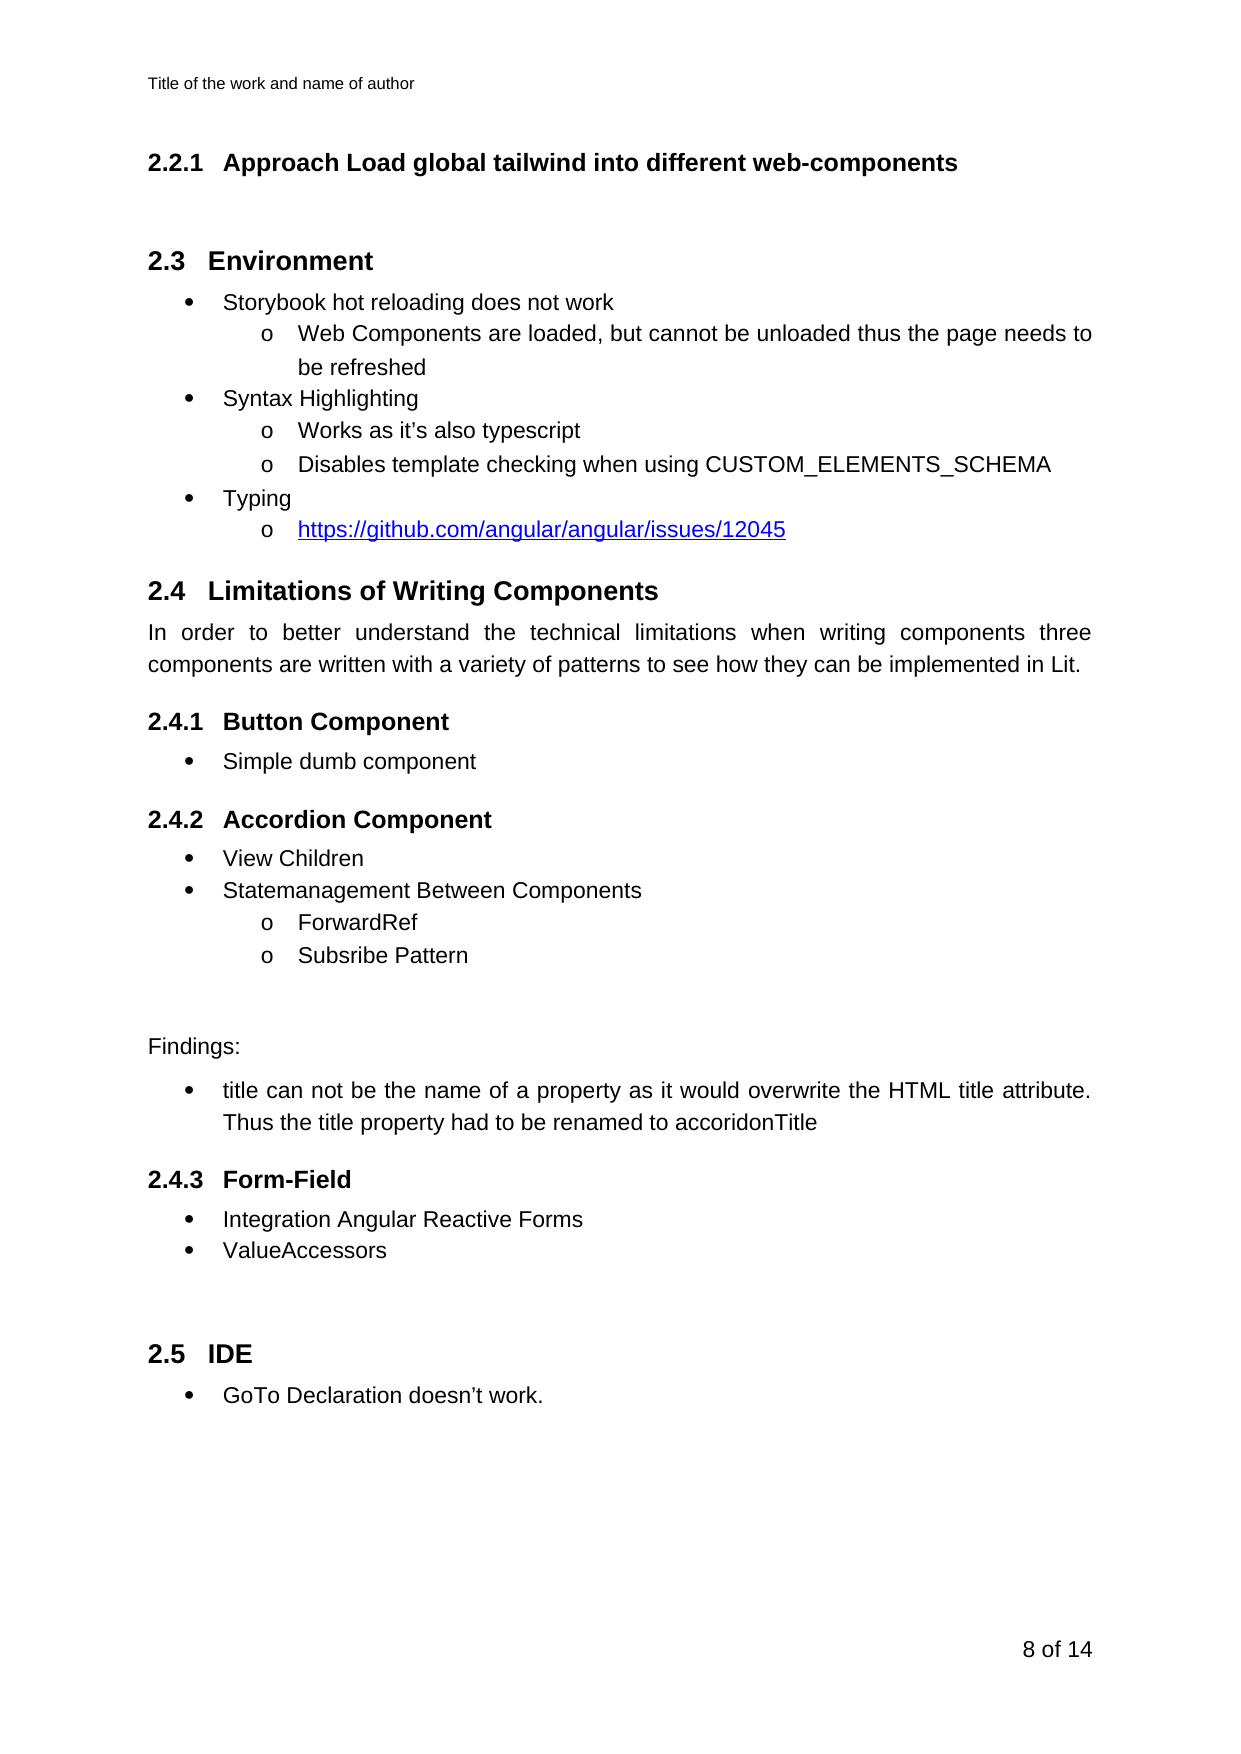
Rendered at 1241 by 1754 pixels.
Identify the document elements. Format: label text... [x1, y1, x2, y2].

subtitle IDE [148, 1338, 1092, 1369]
text Findings: [148, 1033, 1092, 1059]
list Statemanagement Between Components [185, 877, 1092, 903]
subtitle Environment [148, 245, 1092, 276]
list Simple dumb component [185, 748, 1092, 774]
subtitle Accordion Component [148, 804, 1092, 833]
list https://github.com/angular/angular/issues/12045 [260, 516, 1092, 545]
subtitle Form-Field [148, 1165, 1092, 1194]
list title can not be the name of a property as it would overwrite the HTML title attribute. Thus the title property had to be renamed to accoridonTitle [185, 1077, 1092, 1135]
list Works as it’s also typescript [260, 417, 1092, 445]
list ValueAccessors [185, 1237, 1092, 1264]
list GoTo Declaration doesn’t work. [185, 1382, 1092, 1408]
list Integration Angular Reactive Forms [185, 1206, 1092, 1232]
subtitle Limitations of Writing Components [148, 575, 1092, 607]
list View Children [185, 845, 1092, 872]
list Subsribe Pattern [260, 942, 1092, 971]
subtitle Button Component [148, 707, 1092, 736]
list Web Components are loaded, but cannot be unloaded thus the page needs to be refreshed [260, 320, 1092, 380]
list Disables template checking when using CUSTOM_ELEMENTS_SCHEMA [260, 451, 1092, 479]
list Syntax Highlighting [185, 385, 1092, 412]
text In order to better understand the technical limitations when writing components three components are written with a variety of patterns to see how they can be implemented in Lit. [148, 619, 1092, 677]
list Storybook hot reloading does not work [185, 289, 1092, 315]
list ForwardRef [260, 908, 1092, 937]
list Typing [185, 485, 1092, 511]
subtitle Approach Load global tailwind into different web-components [148, 148, 1092, 176]
